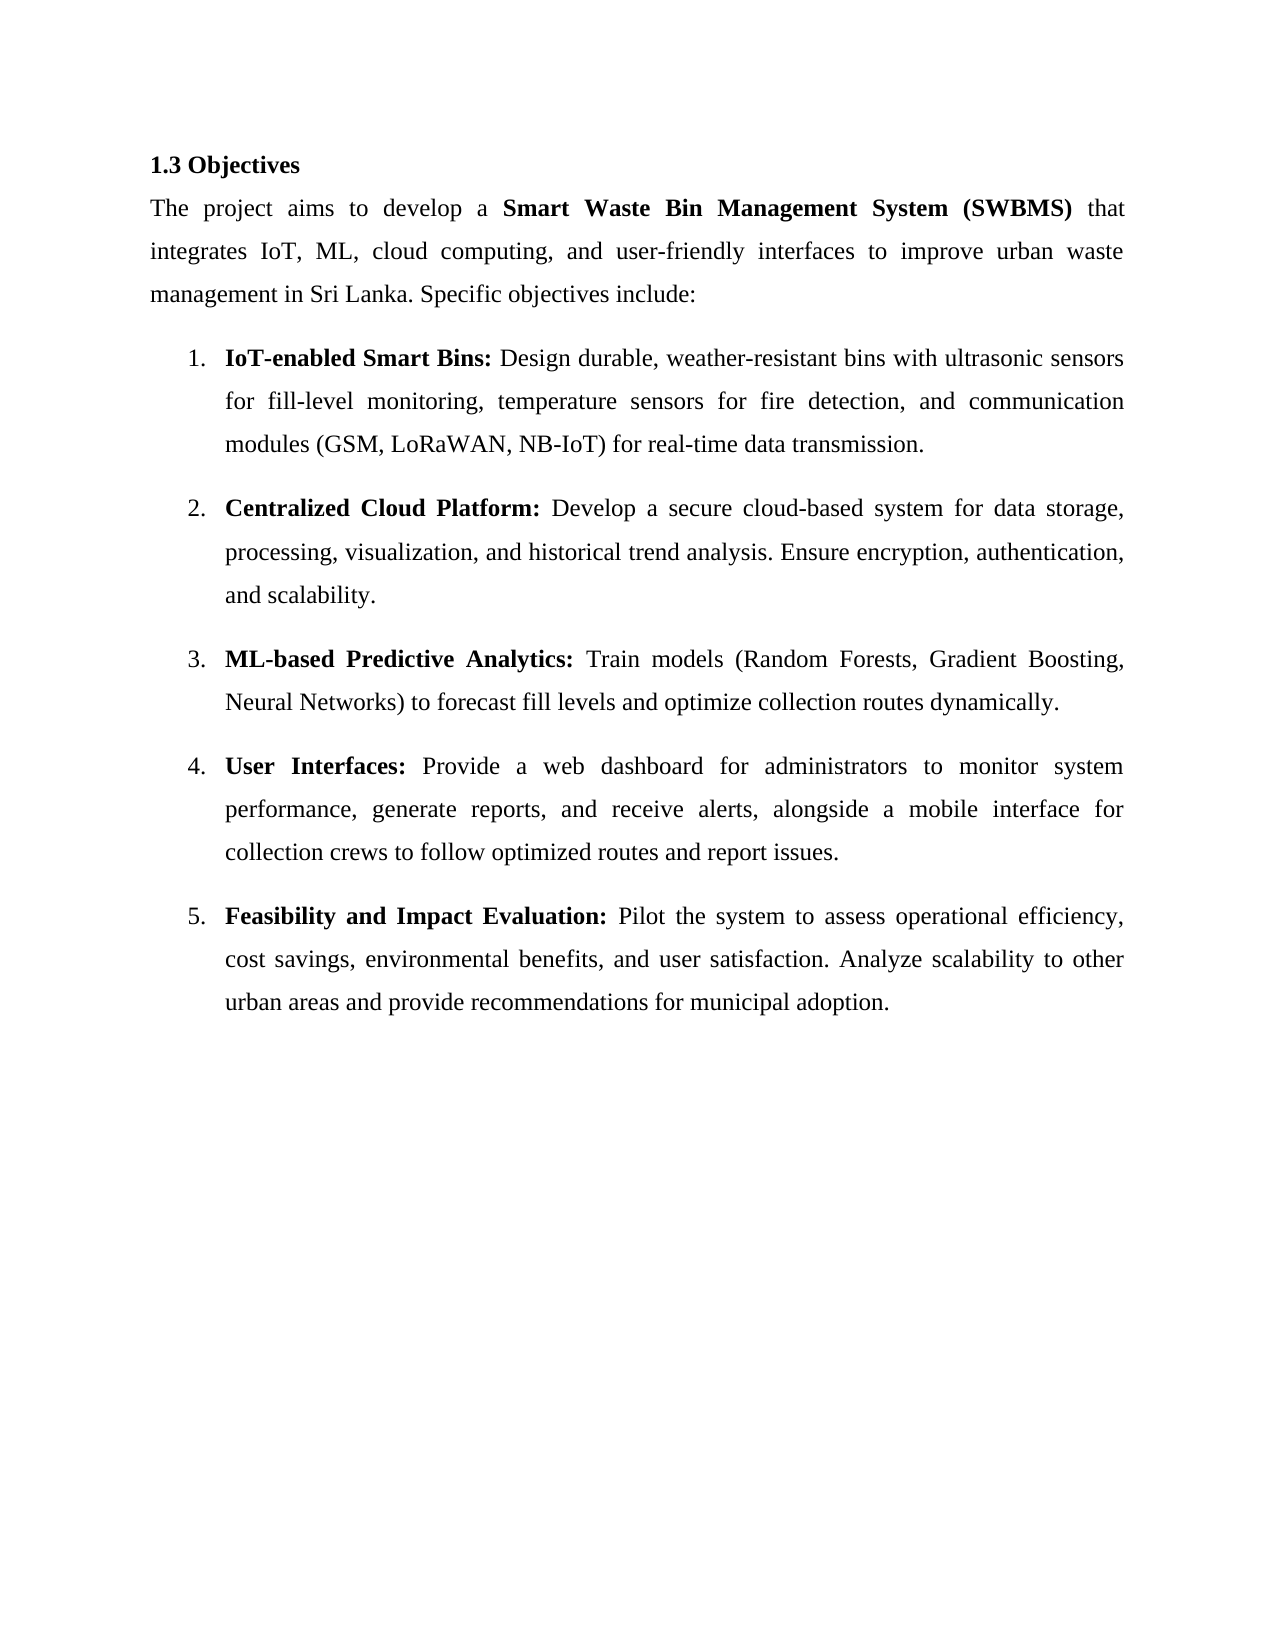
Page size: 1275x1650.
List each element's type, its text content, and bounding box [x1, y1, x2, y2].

subtitle 1.3 Objectives [150, 150, 1125, 179]
list IoT-enabled Smart Bins: Design durable, weather-resistant bins with ultrasonic sensors for fill-level monitoring, temperature sensors for fire detection, and communication modules (GSM, LoRaWAN, NB-IoT) for real-time data transmission. [187, 343, 1125, 458]
list User Interfaces: Provide a web dashboard for administrators to monitor system performance, generate reports, and receive alerts, alongside a mobile interface for collection crews to follow optimized routes and report issues. [187, 751, 1125, 866]
list Centralized Cloud Platform: Develop a secure cloud-based system for data storage, processing, visualization, and historical trend analysis. Ensure encryption, authentication, and scalability. [187, 493, 1125, 608]
list Feasibility and Impact Evaluation: Pilot the system to assess operational efficiency, cost savings, environmental benefits, and user satisfaction. Analyze scalability to other urban areas and provide recommendations for municipal adoption. [187, 901, 1125, 1016]
list ML-based Predictive Analytics: Train models (Random Forests, Gradient Boosting, Neural Networks) to forecast fill levels and optimize collection routes dynamically. [187, 644, 1125, 716]
text The project aims to develop a Smart Waste Bin Management System (SWBMS) that integrates IoT, ML, cloud computing, and user-friendly interfaces to improve urban waste management in Sri Lanka. Specific objectives include: [150, 193, 1125, 308]
